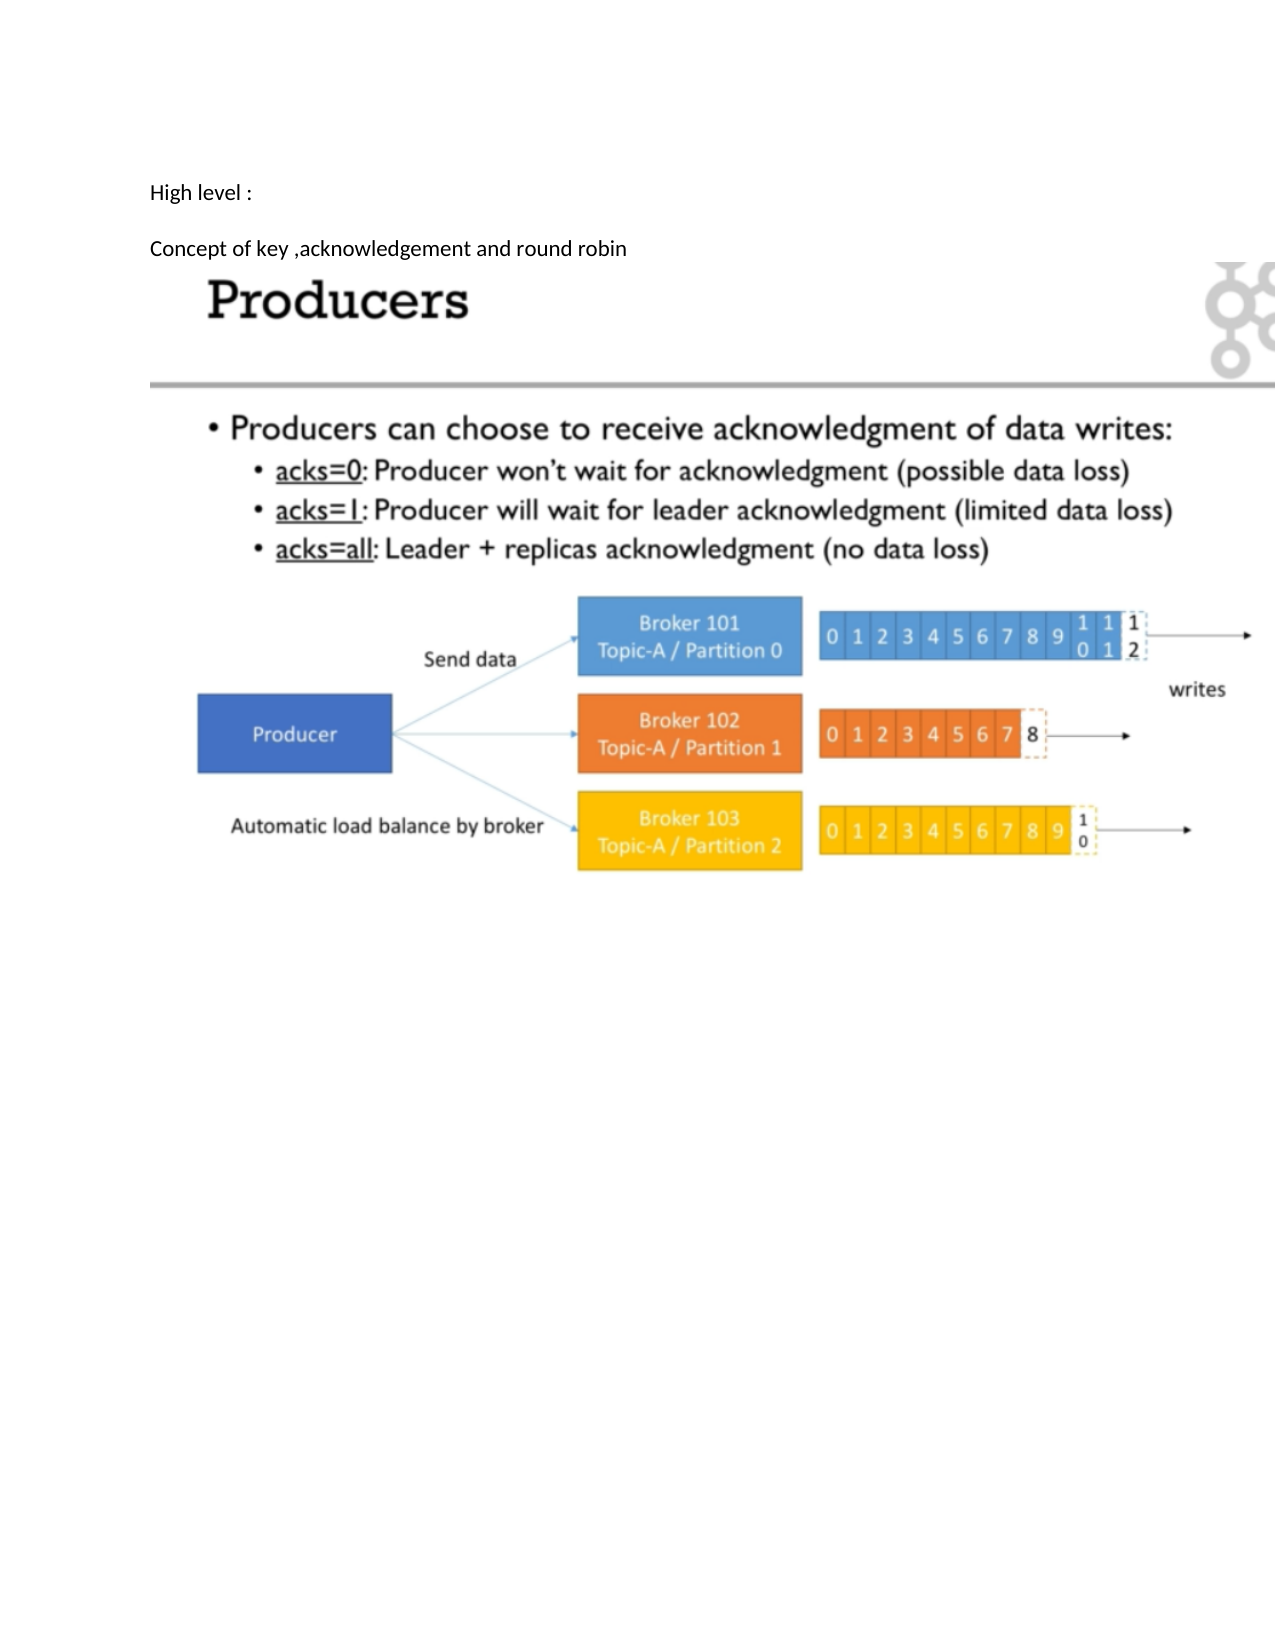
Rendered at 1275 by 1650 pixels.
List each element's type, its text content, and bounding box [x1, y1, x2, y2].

picture [150, 262, 1275, 911]
text High level : [150, 178, 1125, 206]
text Concept of key ,acknowledgement and round robin [150, 234, 1125, 262]
